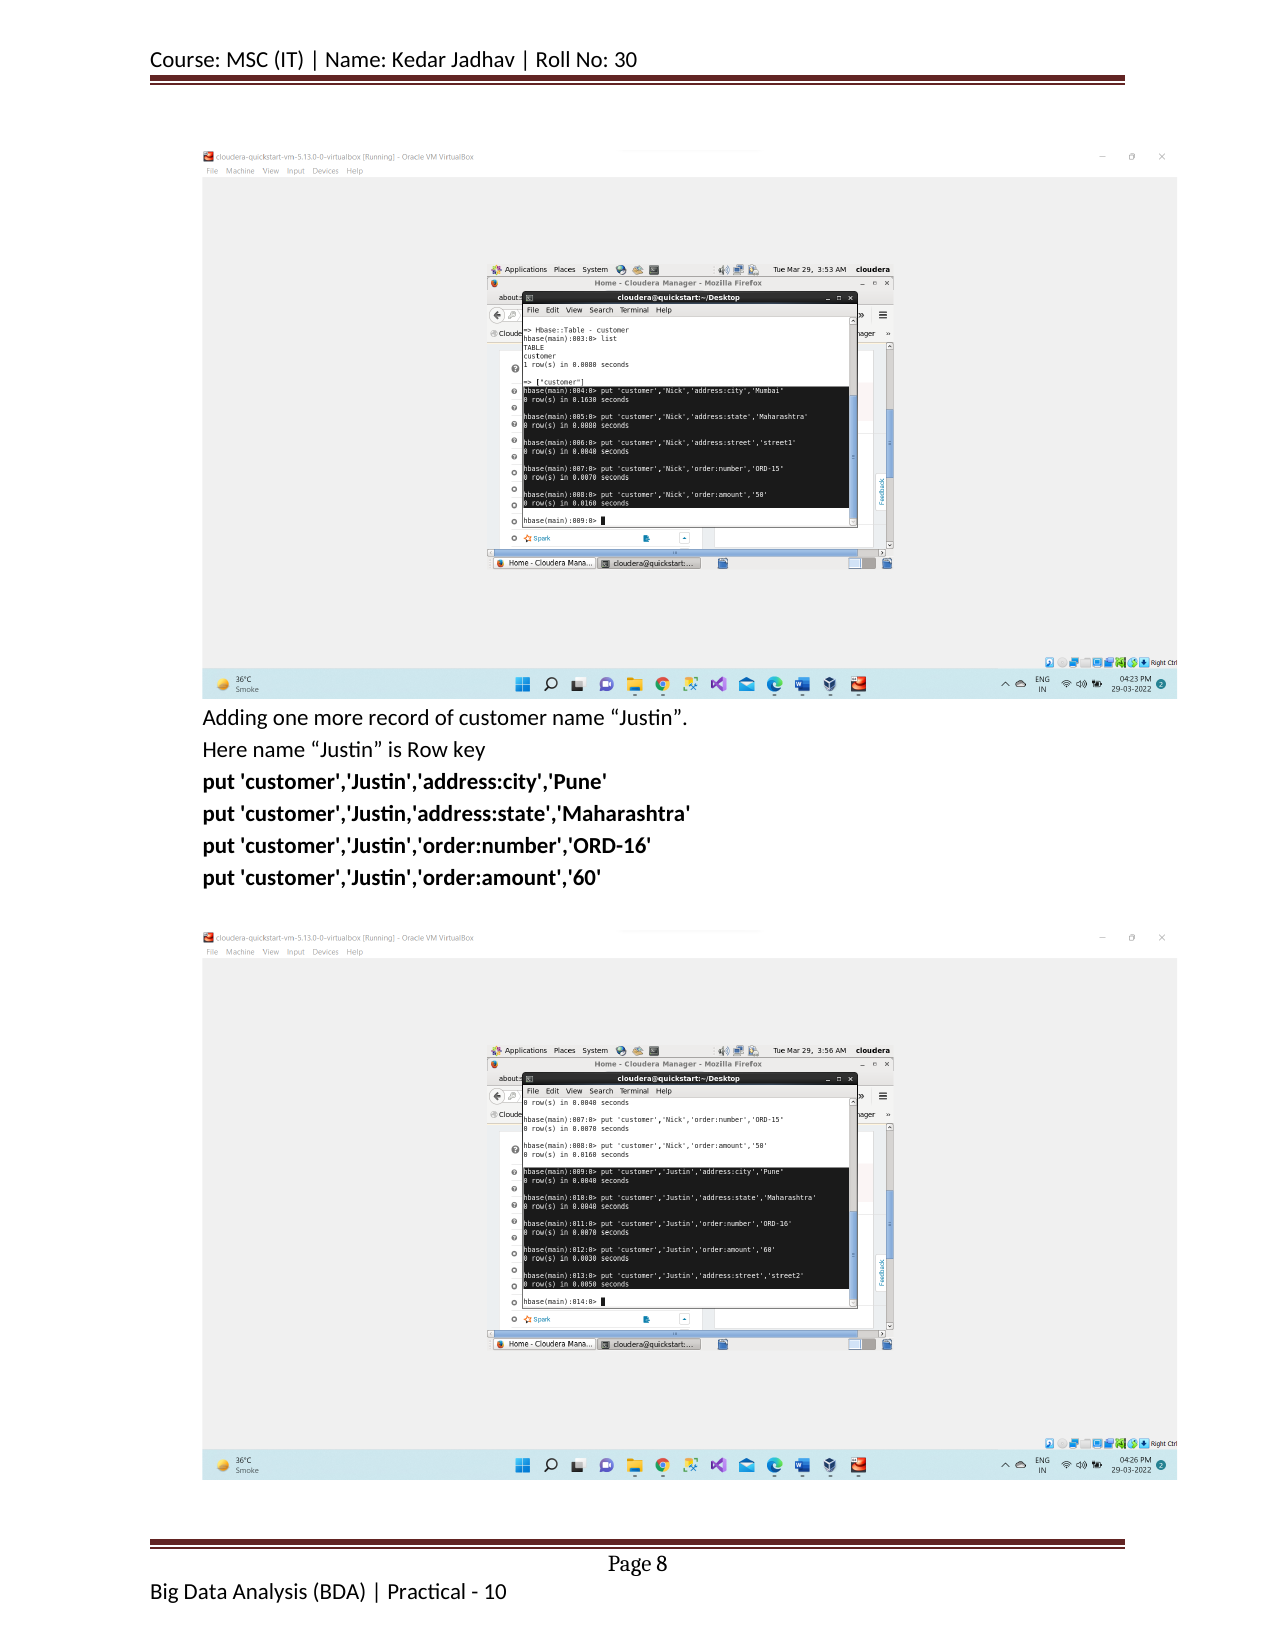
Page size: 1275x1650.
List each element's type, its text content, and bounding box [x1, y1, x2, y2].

list put 'customer','Justin,'address:state','Maharashtra' [202, 799, 1125, 827]
picture [202, 150, 1178, 699]
list Here name “Justin” is Row key [202, 735, 1125, 763]
list put 'customer','Justin','address:city','Pune' [202, 767, 1125, 795]
picture [202, 930, 1178, 1480]
list Adding one more record of customer name “Justin”. [202, 703, 1125, 731]
list put 'customer','Justin','order:amount','60' [202, 863, 1125, 892]
list put 'customer','Justin','order:number','ORD-16' [202, 831, 1125, 859]
